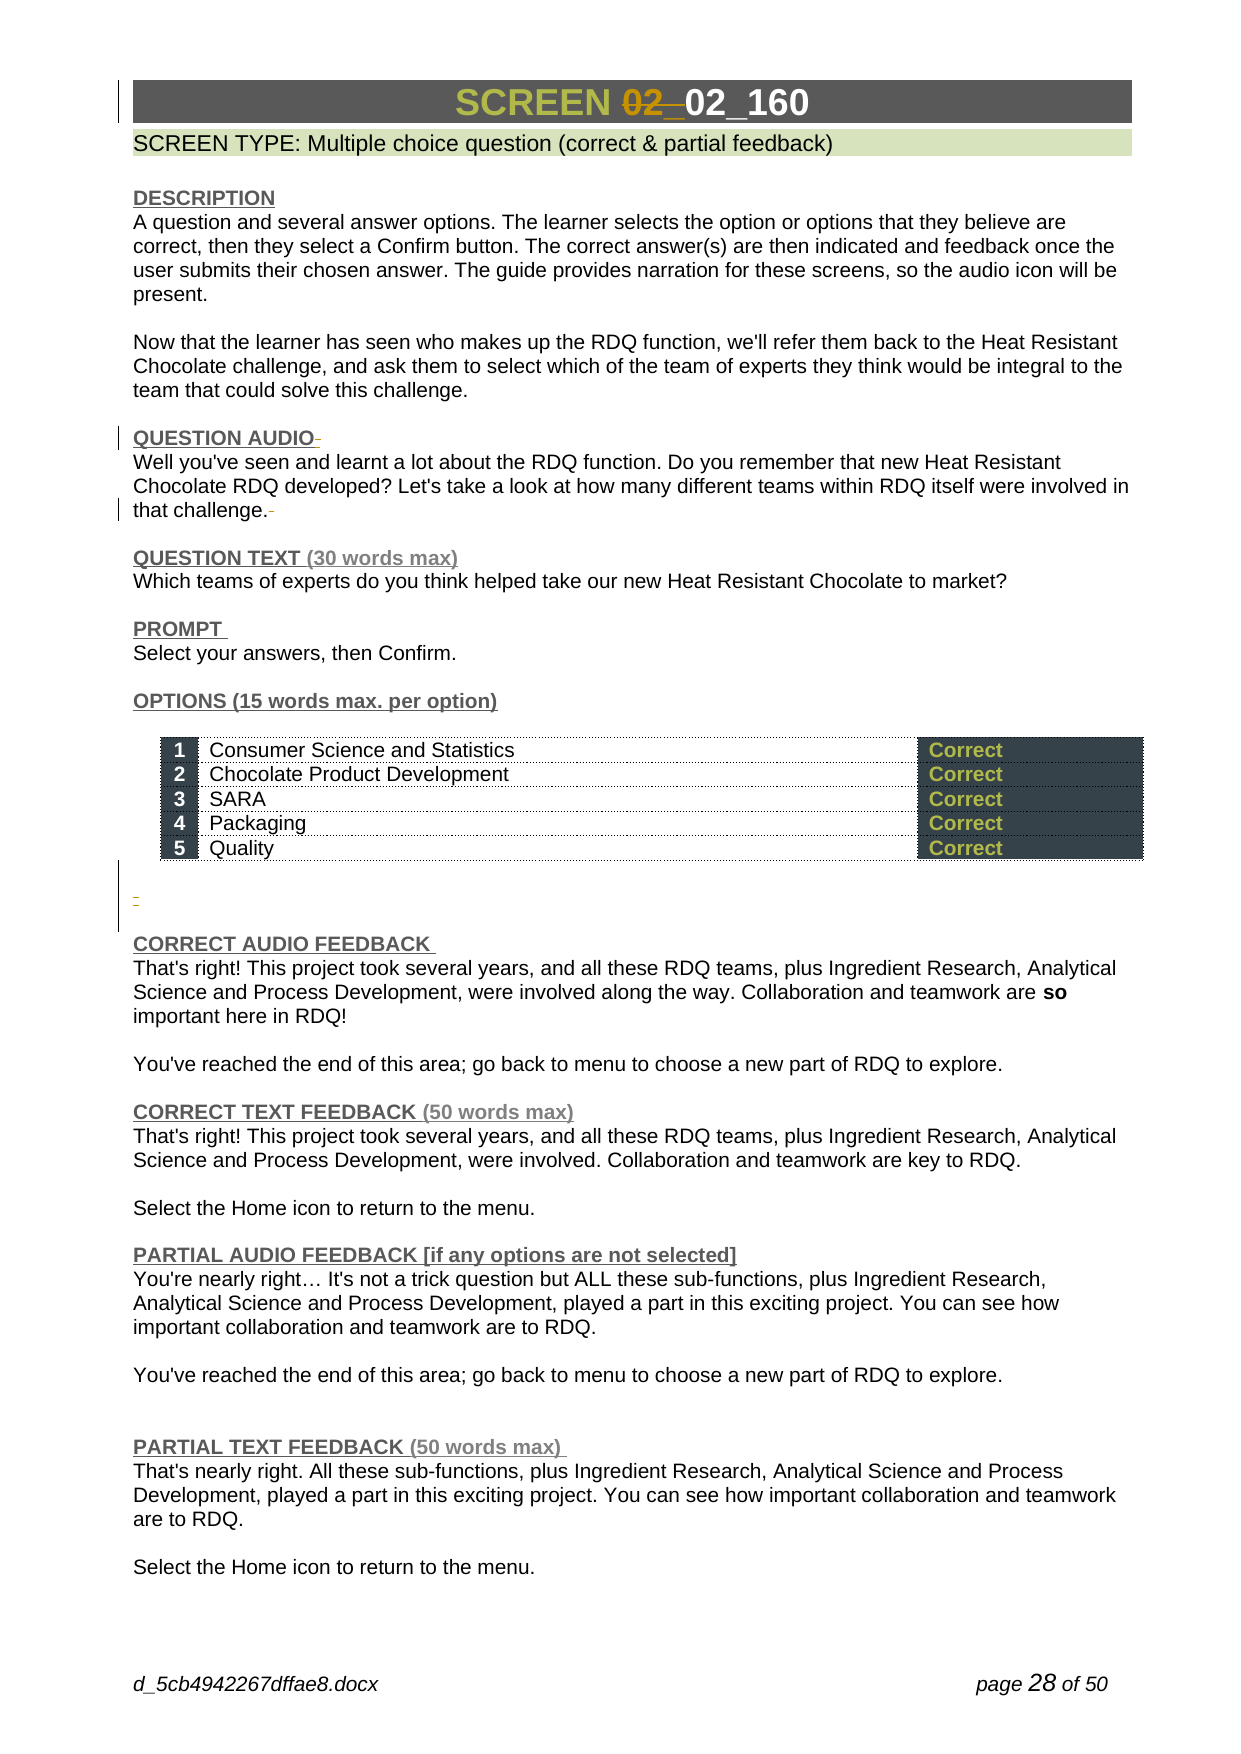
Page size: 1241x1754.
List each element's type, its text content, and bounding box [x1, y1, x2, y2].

text A question and several answer options. The learner selects the option or options that they believe are correct, then they select a Confirm button. The correct answer(s) are then indicated and feedback once the user submits their chosen answer. The guide provides narration for these screens, so the audio icon will be present. [133, 210, 1132, 306]
table_cell Correct [918, 786, 1143, 811]
text SCREEN TYPE: Multiple choice question (correct & partial feedback) [133, 129, 1132, 156]
table_cell 3 [161, 786, 198, 811]
text That's nearly right. All these sub-functions, plus Ingredient Research, Analytical Science and Process Development, played a part in this exciting project. You can see how important collaboration and teamwork are to RDQ. [133, 1459, 1132, 1531]
text PARTIAL TEXT FEEDBACK (50 words max) [133, 1435, 1132, 1459]
table_cell Correct [918, 762, 1143, 786]
subtitle SCREEN 02_160 [133, 80, 1132, 123]
text Select the Home icon to return to the menu. [133, 1555, 1132, 1579]
text QUESTION TEXT (30 words max) [133, 545, 1132, 569]
text CORRECT TEXT FEEDBACK (50 words max) [133, 1099, 1132, 1123]
text Which teams of experts do you think helped take our new Heat Resistant Chocolate to market? [133, 569, 1132, 593]
table_cell SARA [198, 786, 917, 811]
text That's right! This project took several years, and all these RDQ teams, plus Ingredient Research, Analytical Science and Process Development, were involved. Collaboration and teamwork are key to RDQ. [133, 1123, 1132, 1171]
text OPTIONS (15 words max. per option) [133, 689, 1132, 713]
table_header 1 [161, 737, 198, 762]
text You've reached the end of this area; go back to menu to choose a new part of RDQ to explore. [133, 1052, 1132, 1076]
text Select the Home icon to return to the menu. [133, 1195, 1132, 1219]
table_cell Correct [918, 835, 1143, 859]
text Well you've seen and learnt a lot about the RDQ function. Do you remember that new Heat Resistant Chocolate RDQ developed? Let's take a look at how many different teams within RDQ itself were involved in that challenge. [133, 449, 1132, 521]
table_cell Packaging [198, 811, 917, 835]
text DESCRIPTION [133, 186, 1132, 210]
table_cell Quality [198, 835, 917, 859]
text You're nearly right… It's not a trick question but ALL these sub-functions, plus Ingredient Research, Analytical Science and Process Development, played a part in this exciting project. You can see how important collaboration and teamwork are to RDQ. [133, 1267, 1132, 1339]
text That's right! This project took several years, and all these RDQ teams, plus Ingredient Research, Analytical Science and Process Development, were involved along the way. Collaboration and teamwork are so important here in RDQ! [133, 956, 1132, 1028]
table_header Consumer Science and Statistics [198, 737, 917, 762]
text QUESTION AUDIO [133, 426, 1132, 449]
text You've reached the end of this area; go back to menu to choose a new part of RDQ to explore. [133, 1363, 1132, 1387]
text Now that the learner has seen who makes up the RDQ function, we'll refer them back to the Heat Resistant Chocolate challenge, and ask them to select which of the team of experts they think would be integral to the team that could solve this challenge. [133, 330, 1132, 402]
text PARTIAL AUDIO FEEDBACK [if any options are not selected] [133, 1243, 1132, 1267]
text PROMPT [133, 617, 1132, 641]
text CORRECT AUDIO FEEDBACK [133, 932, 1132, 956]
text Select your answers, then Confirm. [133, 641, 1132, 665]
table_cell Chocolate Product Development [198, 762, 917, 786]
table_header Correct [918, 737, 1143, 762]
table_cell Correct [918, 811, 1143, 835]
table_cell 5 [161, 835, 198, 859]
table_cell 2 [161, 762, 198, 786]
table_cell 4 [161, 811, 198, 835]
